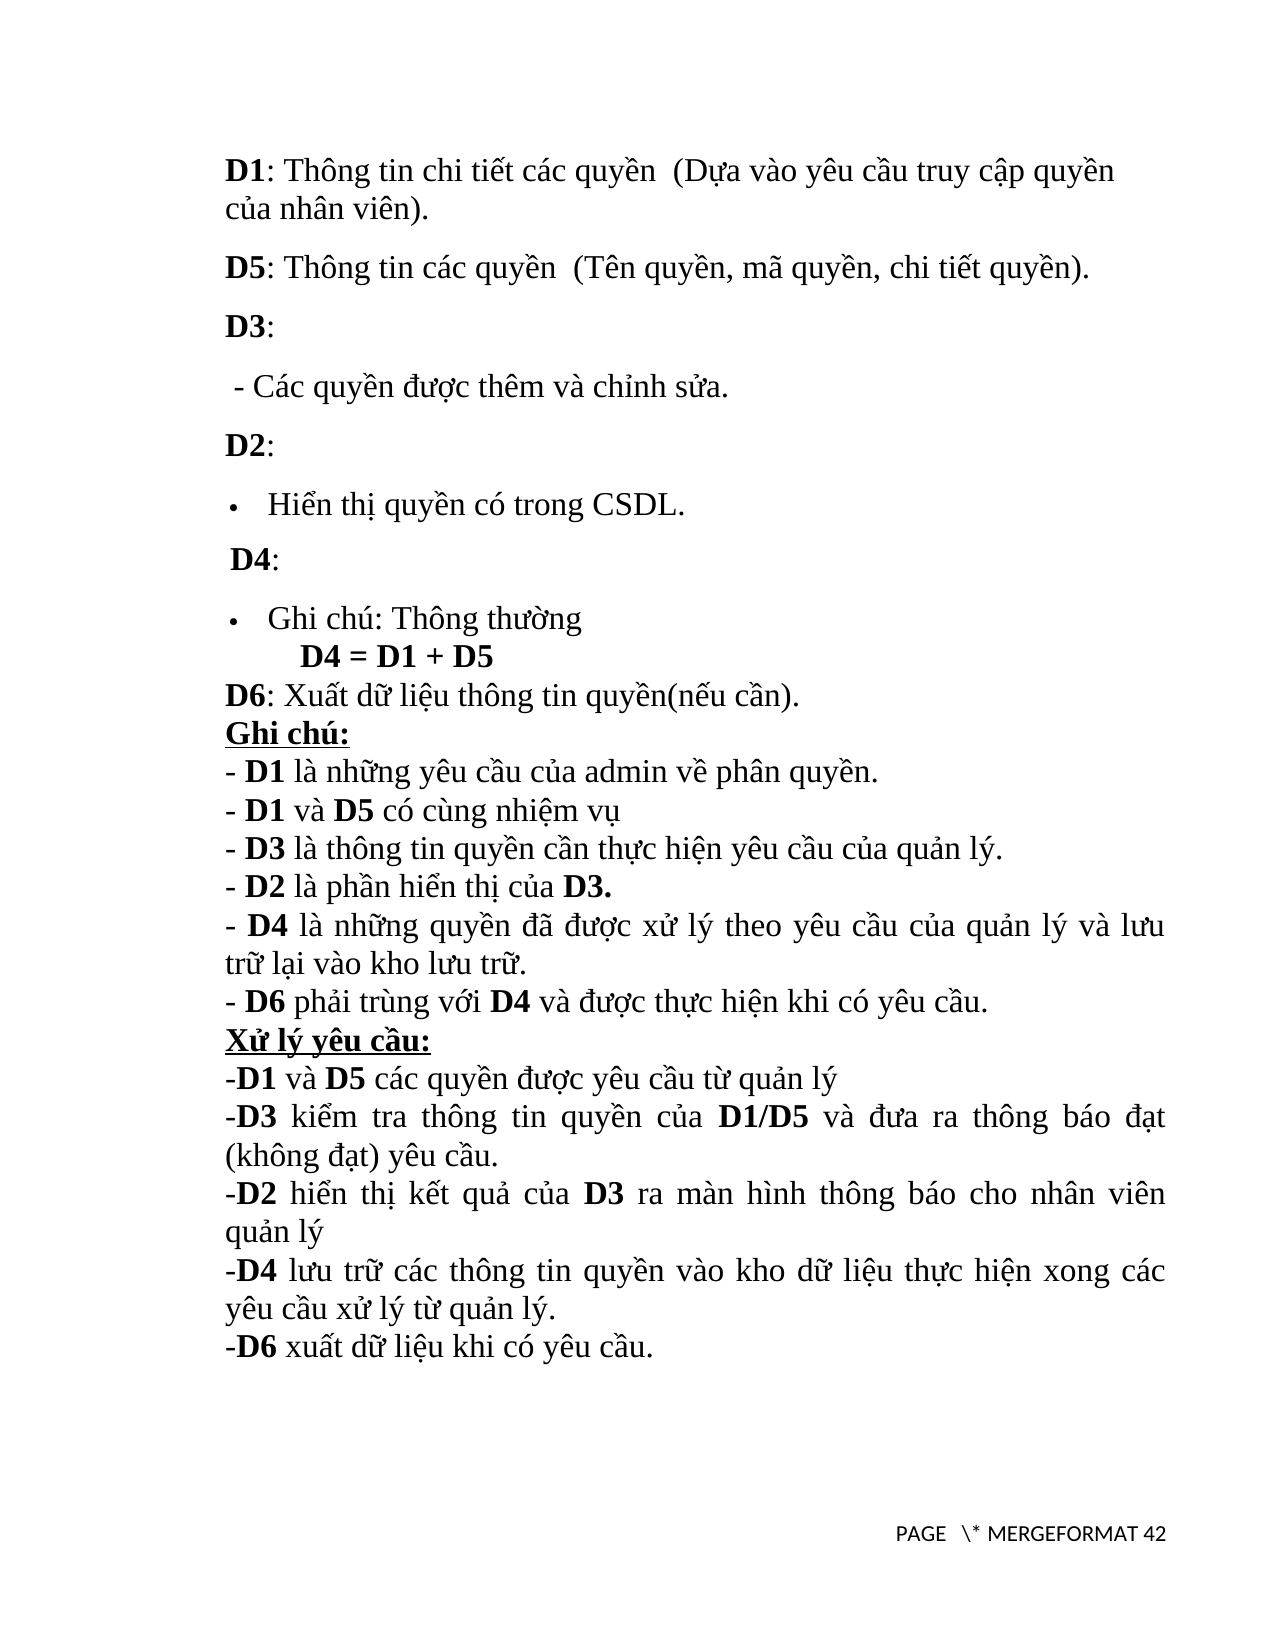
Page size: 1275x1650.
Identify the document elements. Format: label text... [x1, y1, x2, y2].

text D6: Xuất dữ liệu thông tin quyền(nếu cần). [225, 675, 1167, 713]
list Ghi chú: Thông thường [230, 598, 1167, 637]
text - D4 là những quyền đã được xử lý theo yêu cầu của quản lý và lưu trữ lại vào kho lưu trữ. [225, 905, 1167, 982]
text -D3 kiểm tra thông tin quyền của D1/D5 và đưa ra thông báo đạt (không đạt) yêu cầu. [225, 1097, 1167, 1173]
text D2: [225, 425, 1167, 463]
text Xử lý yêu cầu: [225, 1020, 1167, 1058]
text D3: [225, 307, 1167, 345]
text D4: [230, 539, 1167, 577]
text - D1 là những yêu cầu của admin về phân quyền. [225, 752, 1167, 790]
text Ghi chú: [225, 713, 1167, 752]
text - D6 phải trùng với D4 và được thực hiện khi có yêu cầu. [225, 982, 1167, 1020]
text -D6 xuất dữ liệu khi có yêu cầu. [225, 1327, 1167, 1365]
list Hiển thị quyền có trong CSDL. [230, 484, 1167, 522]
text - D1 và D5 có cùng nhiệm vụ [225, 790, 1167, 828]
text D1: Thông tin chi tiết các quyền (Dựa vào yêu cầu truy cập quyền của nhân viên). [225, 150, 1167, 227]
text - D2 là phần hiển thị của D3. [225, 867, 1167, 905]
text D4 = D1 + D5 [267, 637, 1167, 675]
text - D3 là thông tin quyền cần thực hiện yêu cầu của quản lý. [225, 828, 1167, 867]
text -D4 lưu trữ các thông tin quyền vào kho dữ liệu thực hiện xong các yêu cầu xử lý từ quản lý. [225, 1250, 1167, 1327]
text -D2 hiển thị kết quả của D3 ra màn hình thông báo cho nhân viên quản lý [225, 1173, 1167, 1250]
text D5: Thông tin các quyền (Tên quyền, mã quyền, chi tiết quyền). [225, 247, 1167, 286]
text -D1 và D5 các quyền được yêu cầu từ quản lý [150, 1058, 1167, 1097]
text - Các quyền được thêm và chỉnh sửa. [225, 366, 1167, 404]
